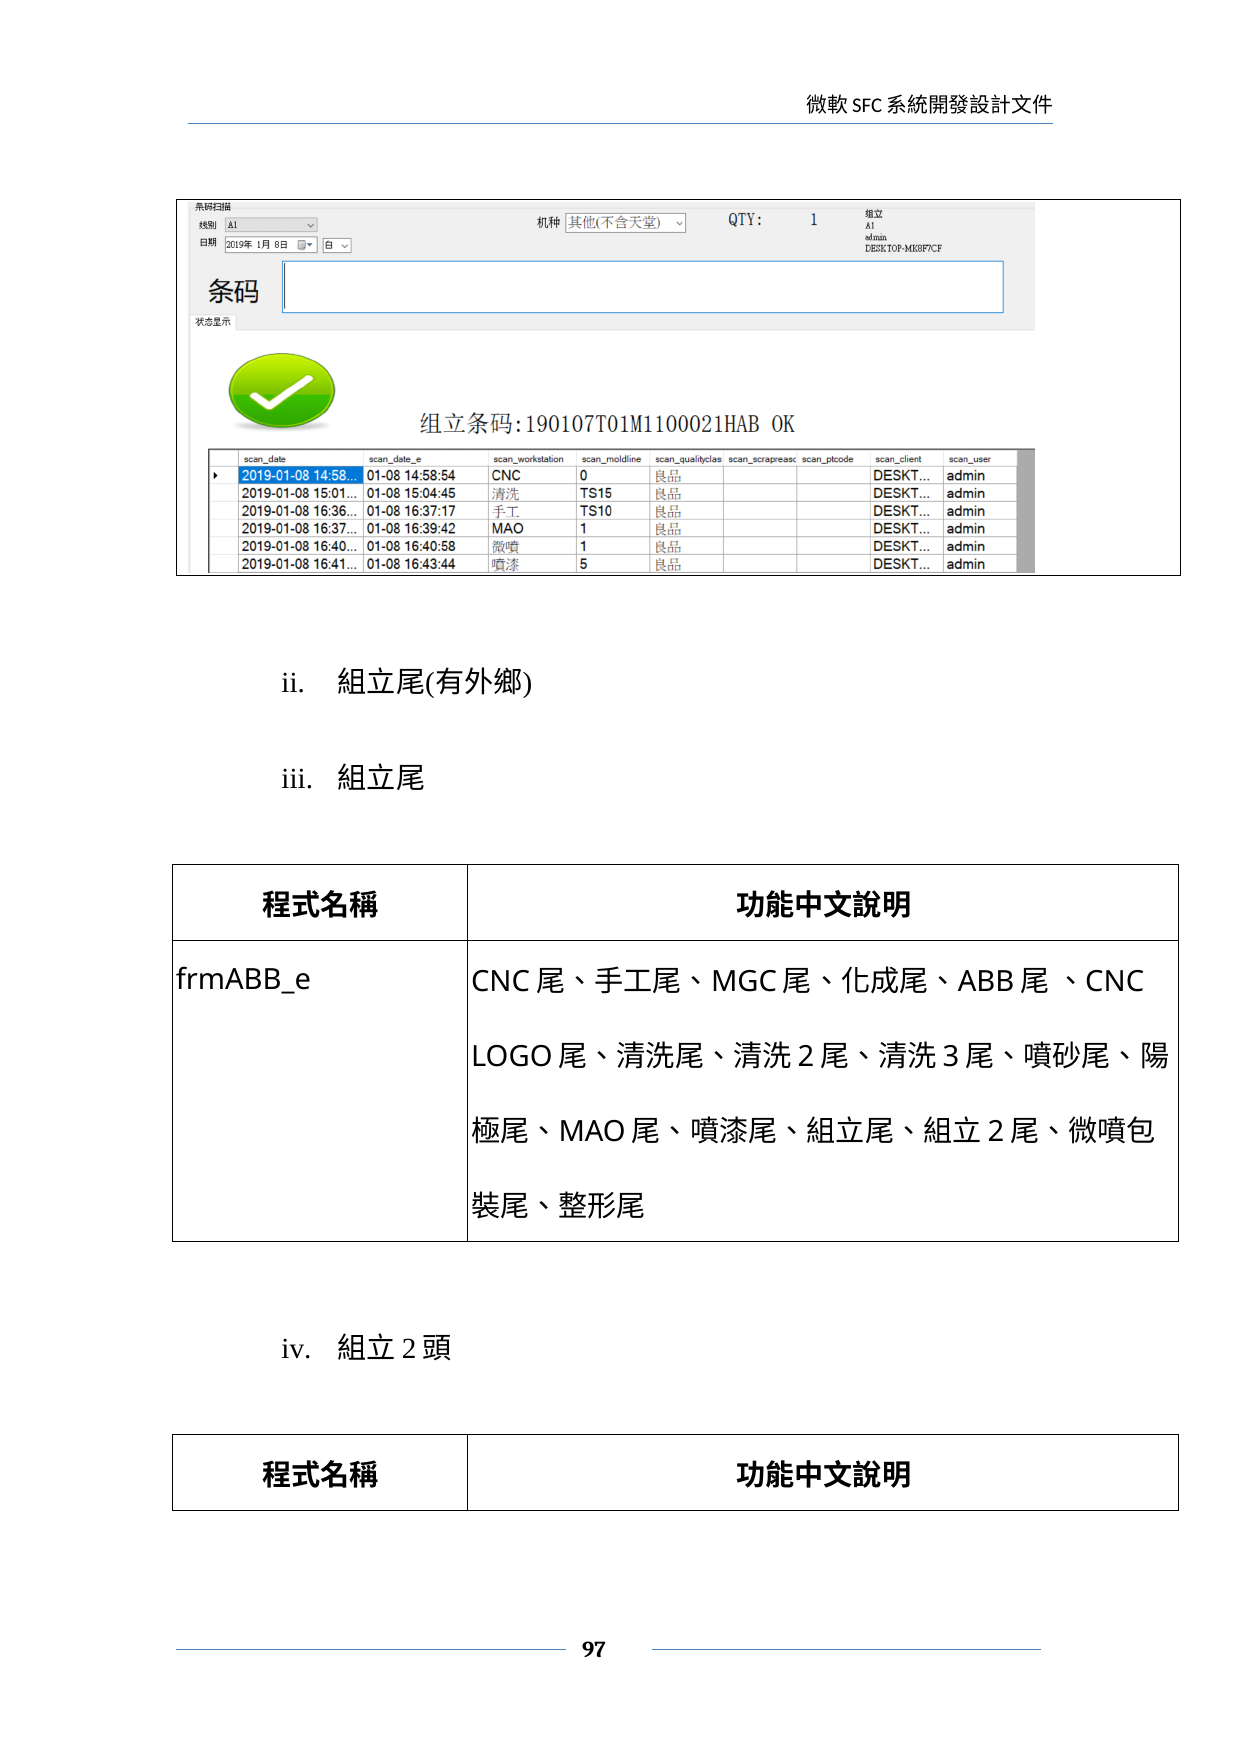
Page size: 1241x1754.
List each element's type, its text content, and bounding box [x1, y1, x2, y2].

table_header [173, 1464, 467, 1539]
text 組立尾(有外鄉) [281, 642, 1053, 717]
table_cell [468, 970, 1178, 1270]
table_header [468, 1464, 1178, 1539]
text 組立2頭 [281, 1338, 1053, 1413]
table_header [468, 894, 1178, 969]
text 組立尾 [281, 768, 1053, 843]
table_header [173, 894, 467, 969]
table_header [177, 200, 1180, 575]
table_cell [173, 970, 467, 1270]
picture [187, 202, 1035, 573]
